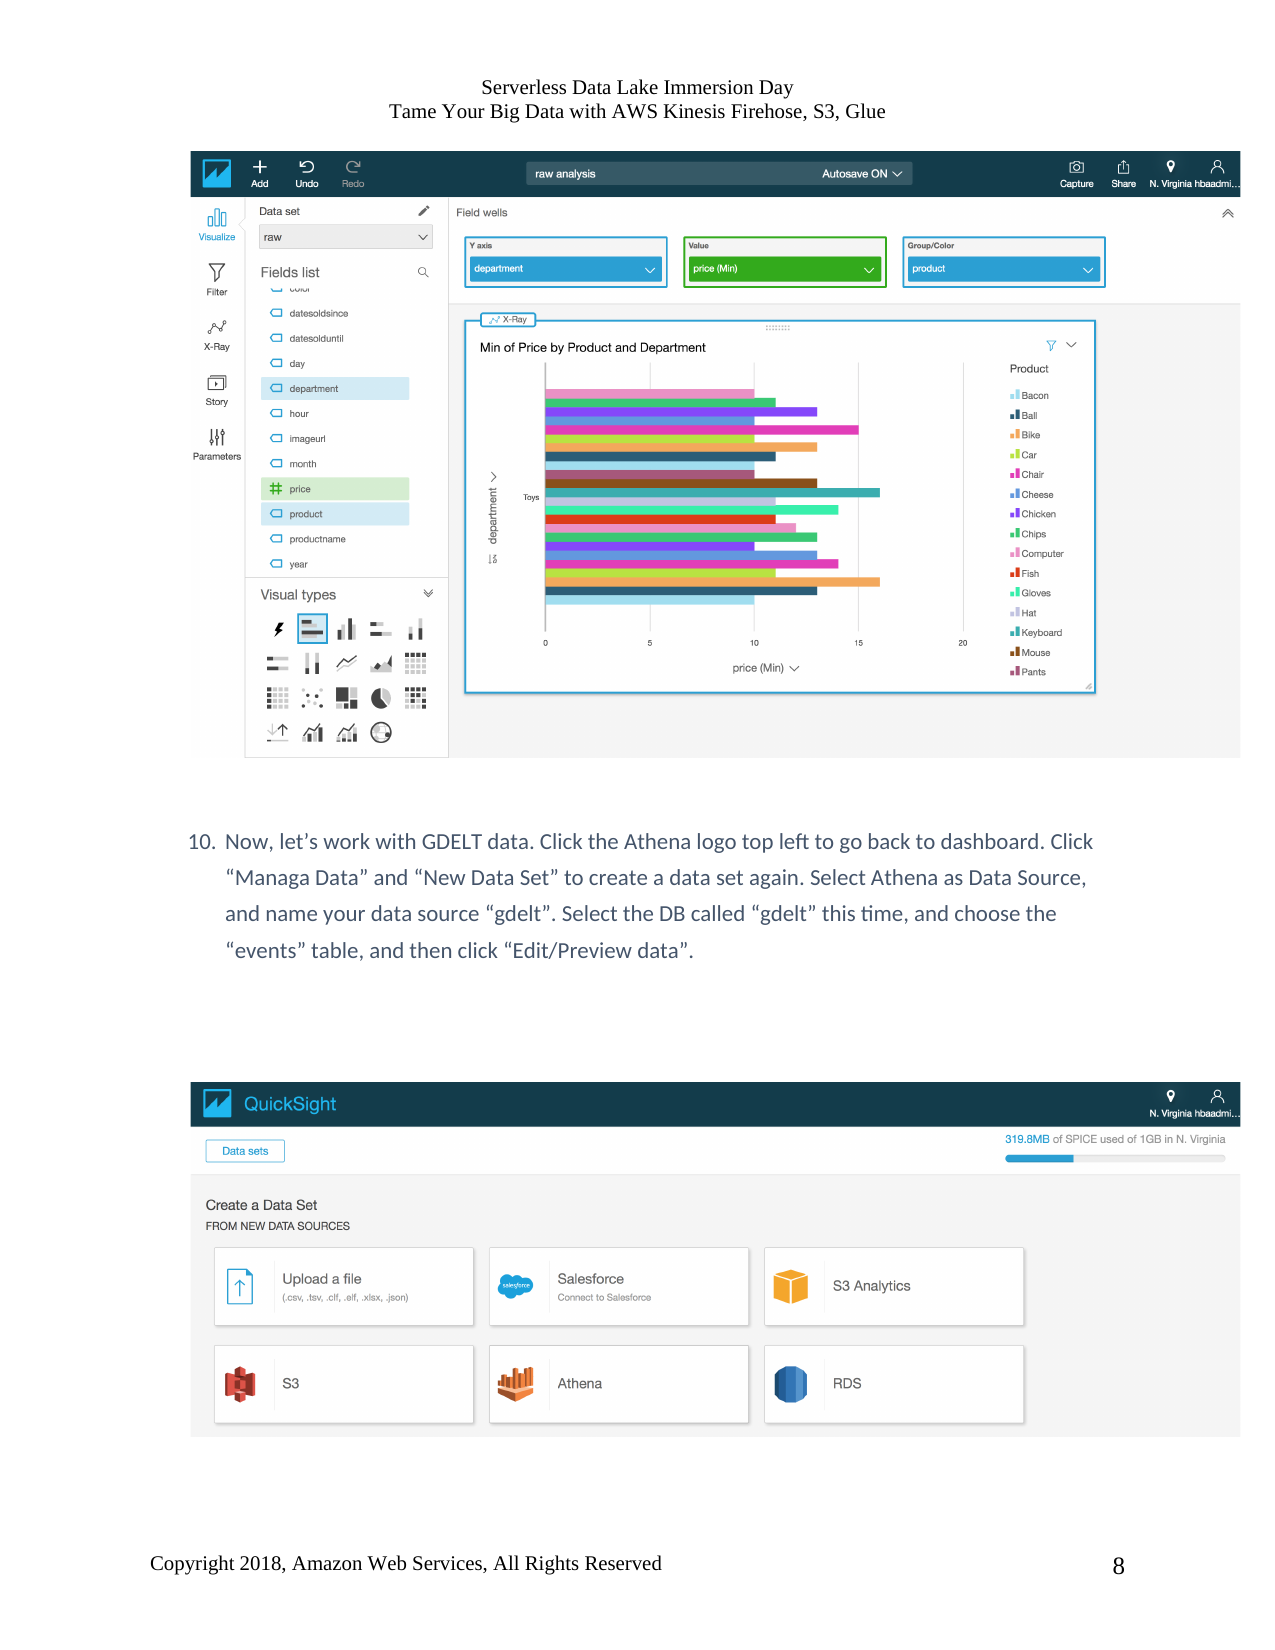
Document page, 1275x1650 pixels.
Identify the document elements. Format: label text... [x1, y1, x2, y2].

picture [190, 1082, 1241, 1437]
picture [190, 151, 1241, 758]
list Now, let’s work with GDELT data. Click the Athena logo top left to go back to dashboard. Click “Managa Data” and “New Data Set” to create a data set again. Select Athena as Data Source, and name your data source “gdelt”. Select the DB called “gdelt” this time, and choose the “events” table, and then click “Edit/Preview data”. [187, 827, 1125, 964]
